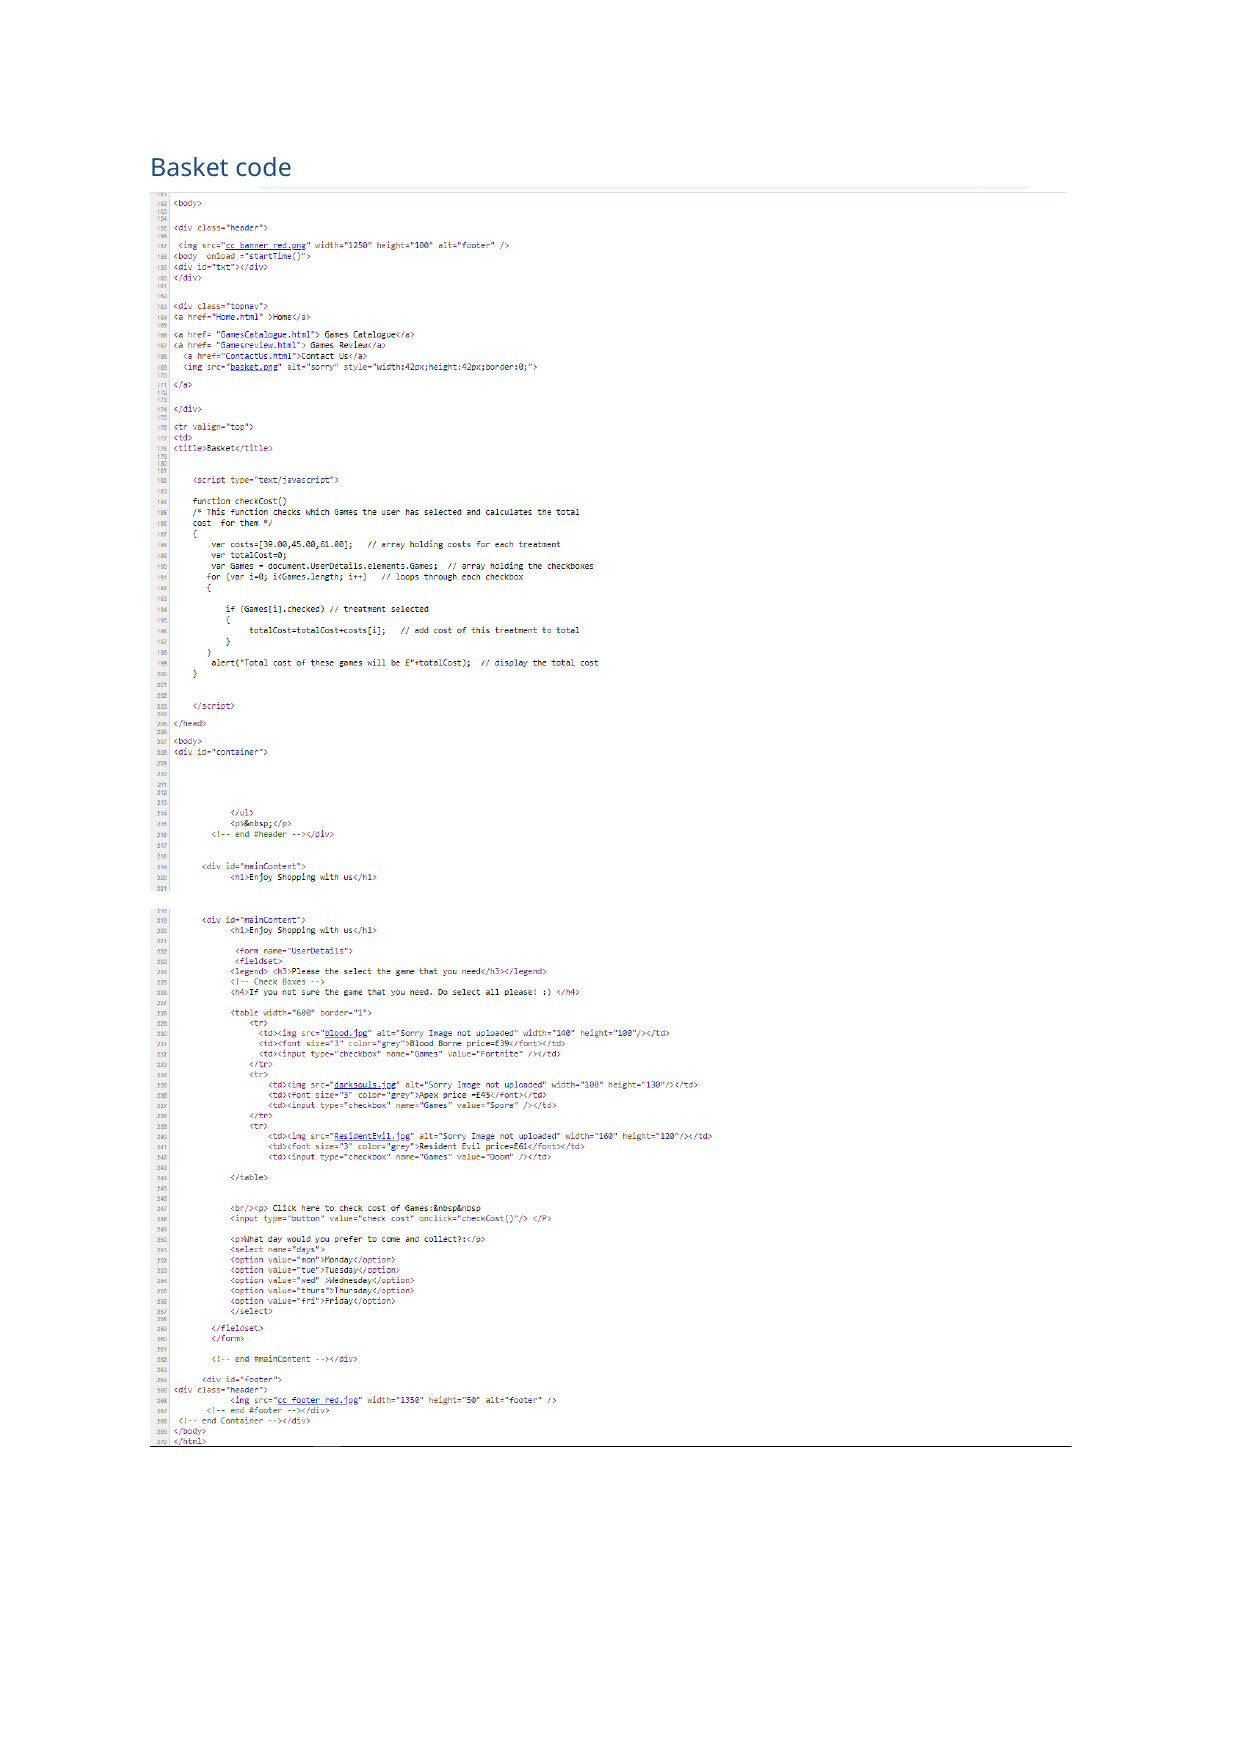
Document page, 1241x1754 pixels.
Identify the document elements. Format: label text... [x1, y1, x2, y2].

picture [150, 909, 1072, 1447]
picture [150, 186, 1067, 891]
subtitle Basket code [150, 150, 1090, 184]
